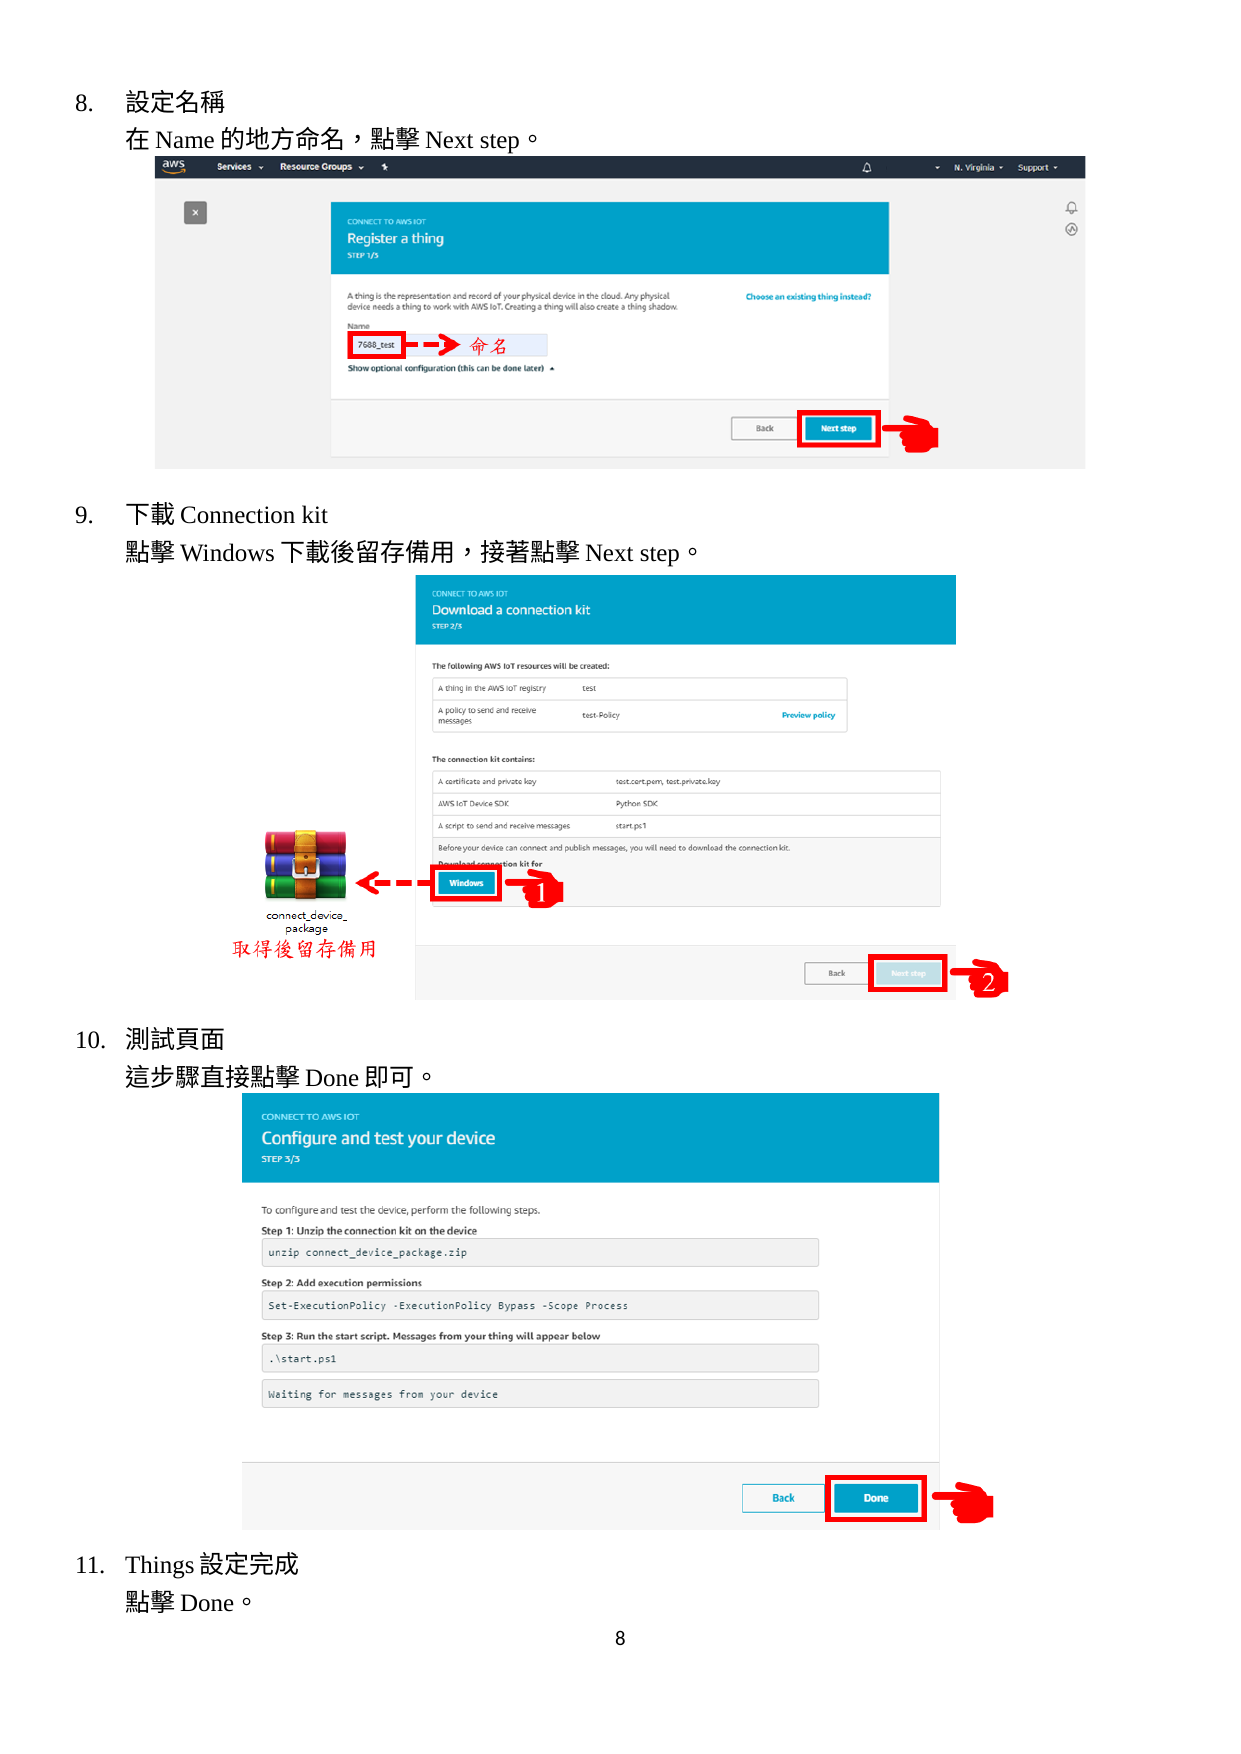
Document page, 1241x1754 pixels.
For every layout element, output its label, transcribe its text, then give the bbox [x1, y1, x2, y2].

picture [329, 1135, 336, 1142]
picture [154, 156, 1086, 469]
list Things設定完成 [75, 1544, 1165, 1581]
picture [242, 1093, 999, 1530]
picture [227, 568, 1014, 1005]
picture [376, 1133, 380, 1144]
picture [447, 1132, 455, 1144]
picture [418, 1136, 423, 1144]
picture [399, 1133, 403, 1144]
picture [279, 1115, 290, 1119]
list 點擊Windows下載後留存備用，接著點擊Next step。 [125, 531, 1165, 569]
picture [344, 1135, 353, 1144]
list 點擊Done。 [125, 1581, 1165, 1619]
picture [458, 1135, 472, 1144]
picture [409, 1135, 416, 1147]
picture [273, 1135, 278, 1144]
list 測試頁面 [75, 1019, 1165, 1056]
list 在Name的地方命名，點擊Next step。 [125, 119, 1165, 156]
picture [480, 1135, 485, 1144]
list 下載Connection kit [75, 494, 1165, 531]
picture [361, 1132, 369, 1144]
list 這步驟直接點擊Done即可。 [125, 1056, 1165, 1094]
picture [305, 1135, 320, 1147]
picture [421, 1135, 434, 1144]
picture [382, 1136, 392, 1143]
list 設定名稱 [75, 81, 1165, 119]
picture [283, 1132, 305, 1144]
picture [487, 1136, 494, 1143]
